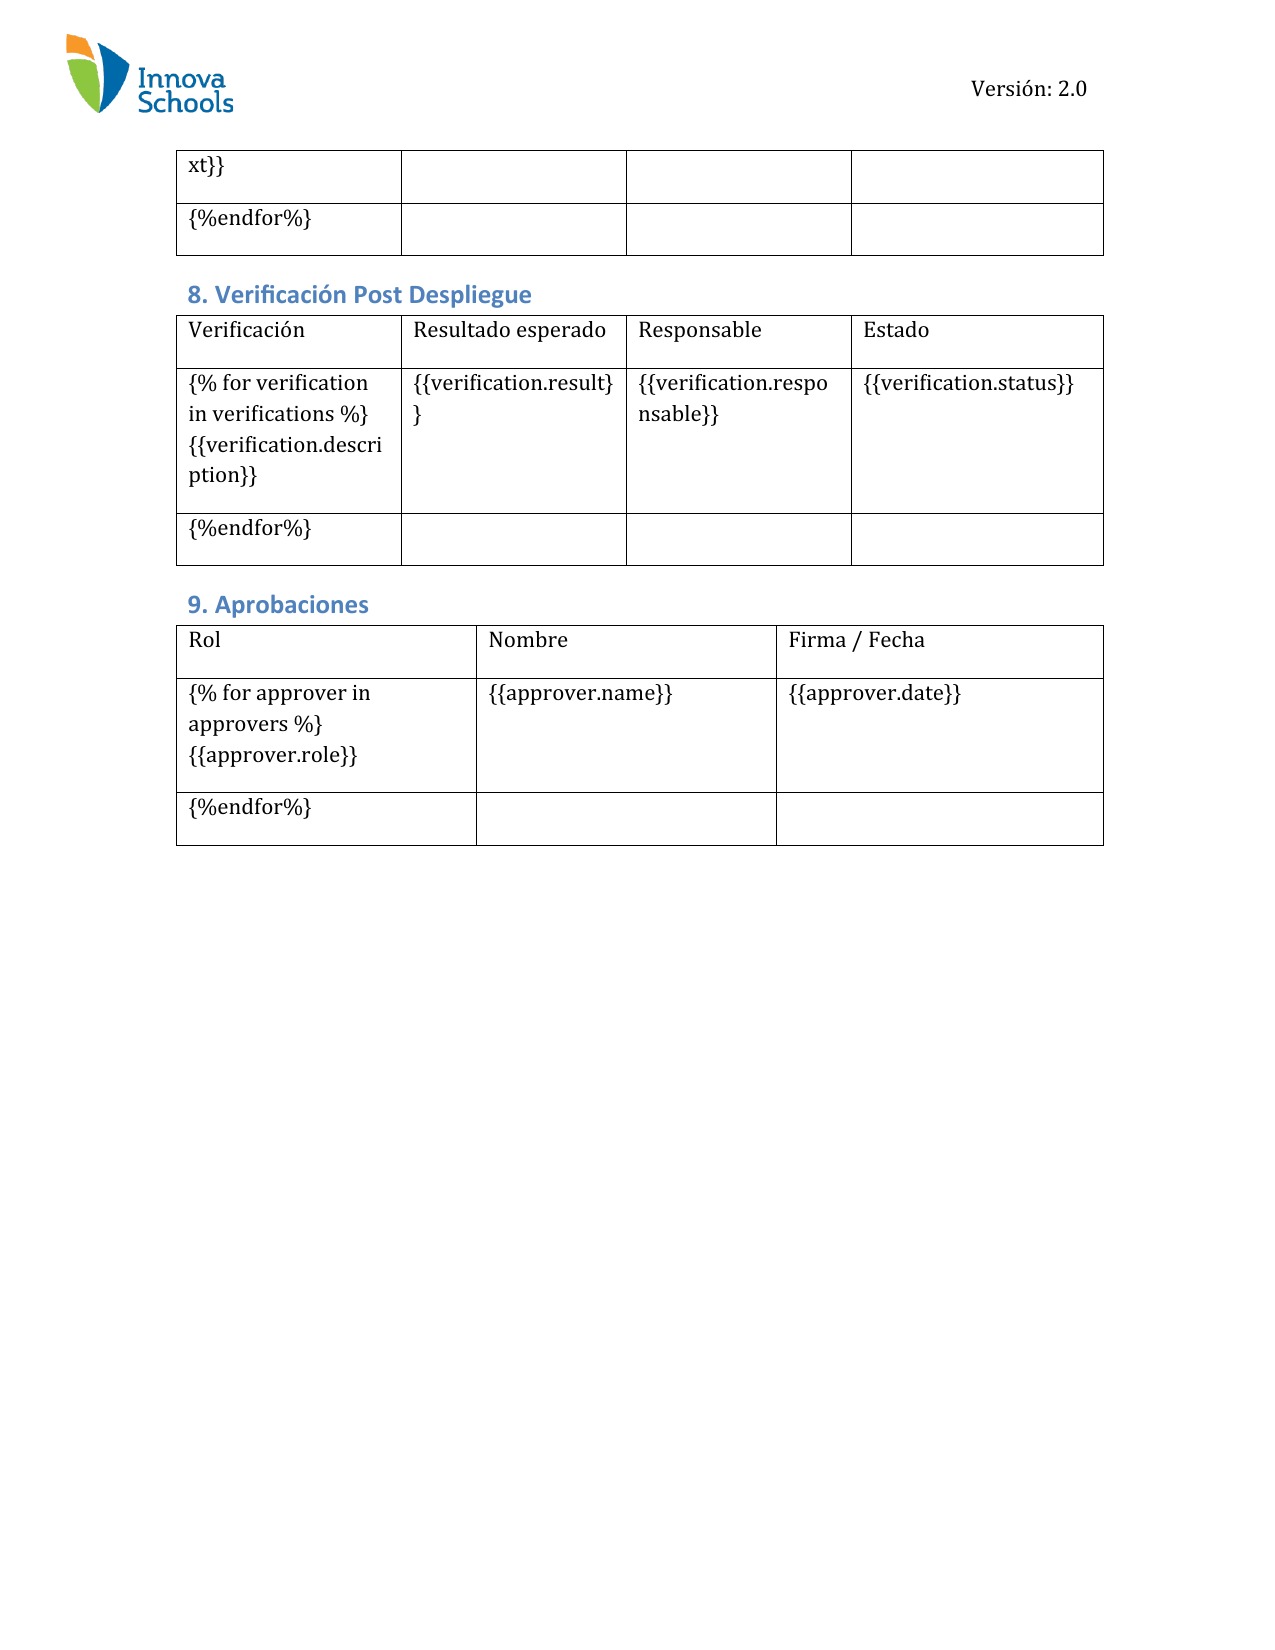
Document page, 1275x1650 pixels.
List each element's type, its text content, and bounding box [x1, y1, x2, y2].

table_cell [627, 151, 851, 203]
table_cell [402, 204, 626, 255]
table_cell {%endfor%} [177, 204, 401, 255]
table_cell {{verification.result}} [402, 369, 626, 513]
table_header Verificación [177, 316, 401, 368]
subtitle 9. Aprobaciones [187, 587, 1087, 620]
table_header Rol [177, 626, 476, 678]
table_cell [477, 793, 776, 844]
table_cell {%endfor%} [177, 793, 476, 844]
table_cell [627, 514, 851, 565]
picture [66, 34, 234, 113]
table_cell {%endfor%} [177, 514, 401, 565]
table_cell {{approver.name}} [477, 679, 776, 792]
table_cell [627, 204, 851, 255]
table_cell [402, 151, 626, 203]
table_header Nombre [477, 626, 776, 678]
table_cell {{verification.responsable}} [627, 369, 851, 513]
table_cell {% for verification in verifications %}{{verification.description}} [177, 369, 401, 513]
subtitle 8. Verificación Post Despliegue [187, 277, 1087, 310]
table_header Firma / Fecha [777, 626, 1103, 678]
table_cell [852, 151, 1103, 203]
table_cell {% for approver in approvers %}{{approver.role}} [177, 679, 476, 792]
table_cell [402, 514, 626, 565]
table_cell {{verification.status}} [852, 369, 1103, 513]
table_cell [177, 151, 401, 203]
table_cell [852, 514, 1103, 565]
table_header Responsable [627, 316, 851, 368]
table_header Estado [852, 316, 1103, 368]
table_cell {{approver.date}} [777, 679, 1103, 792]
table_cell [777, 793, 1103, 844]
table_header Resultado esperado [402, 316, 626, 368]
table_cell [852, 204, 1103, 255]
